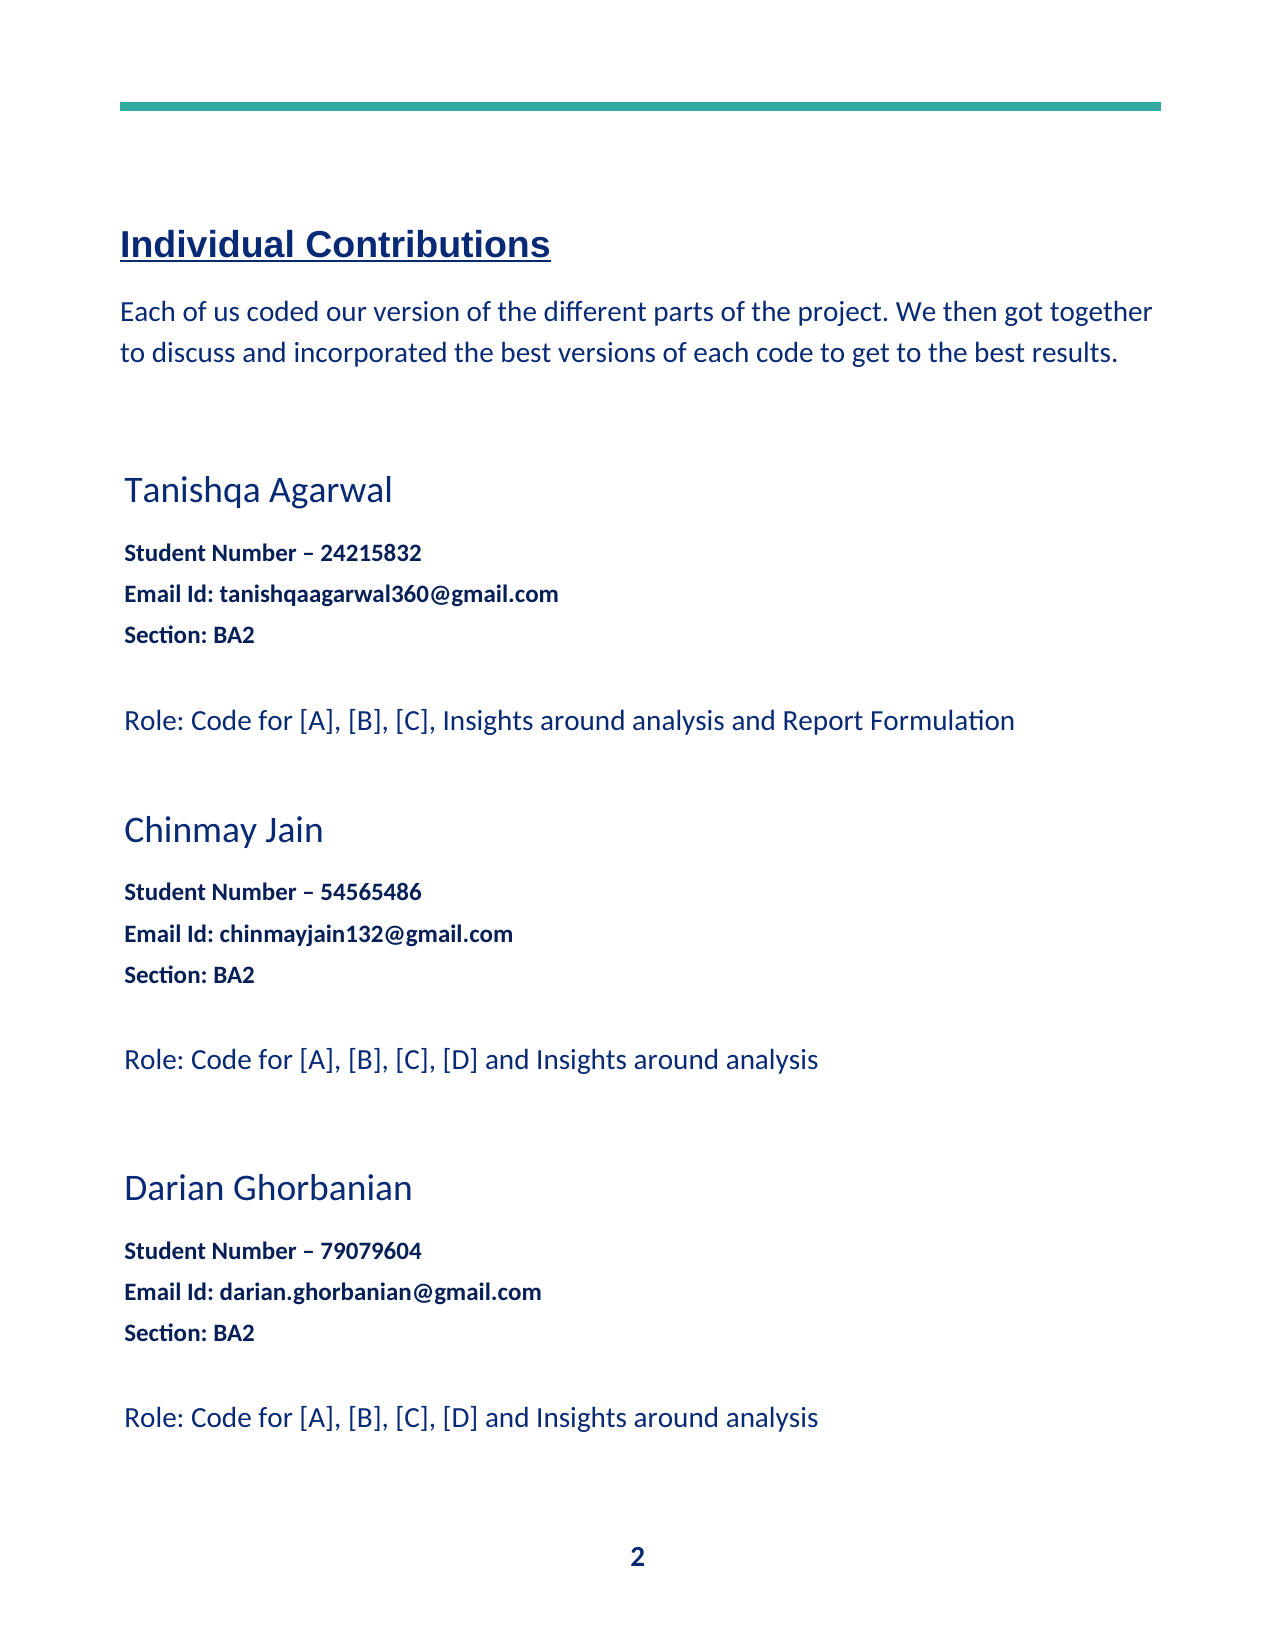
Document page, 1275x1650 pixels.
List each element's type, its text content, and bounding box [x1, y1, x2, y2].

text Individual Contributions [120, 222, 1155, 265]
table_header [124, 395, 1166, 765]
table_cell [124, 765, 1166, 1522]
text Each of us coded our version of the different parts of the project. We then got together to discuss and incorporated the best versions of each code to get to the best results. [120, 293, 1155, 369]
